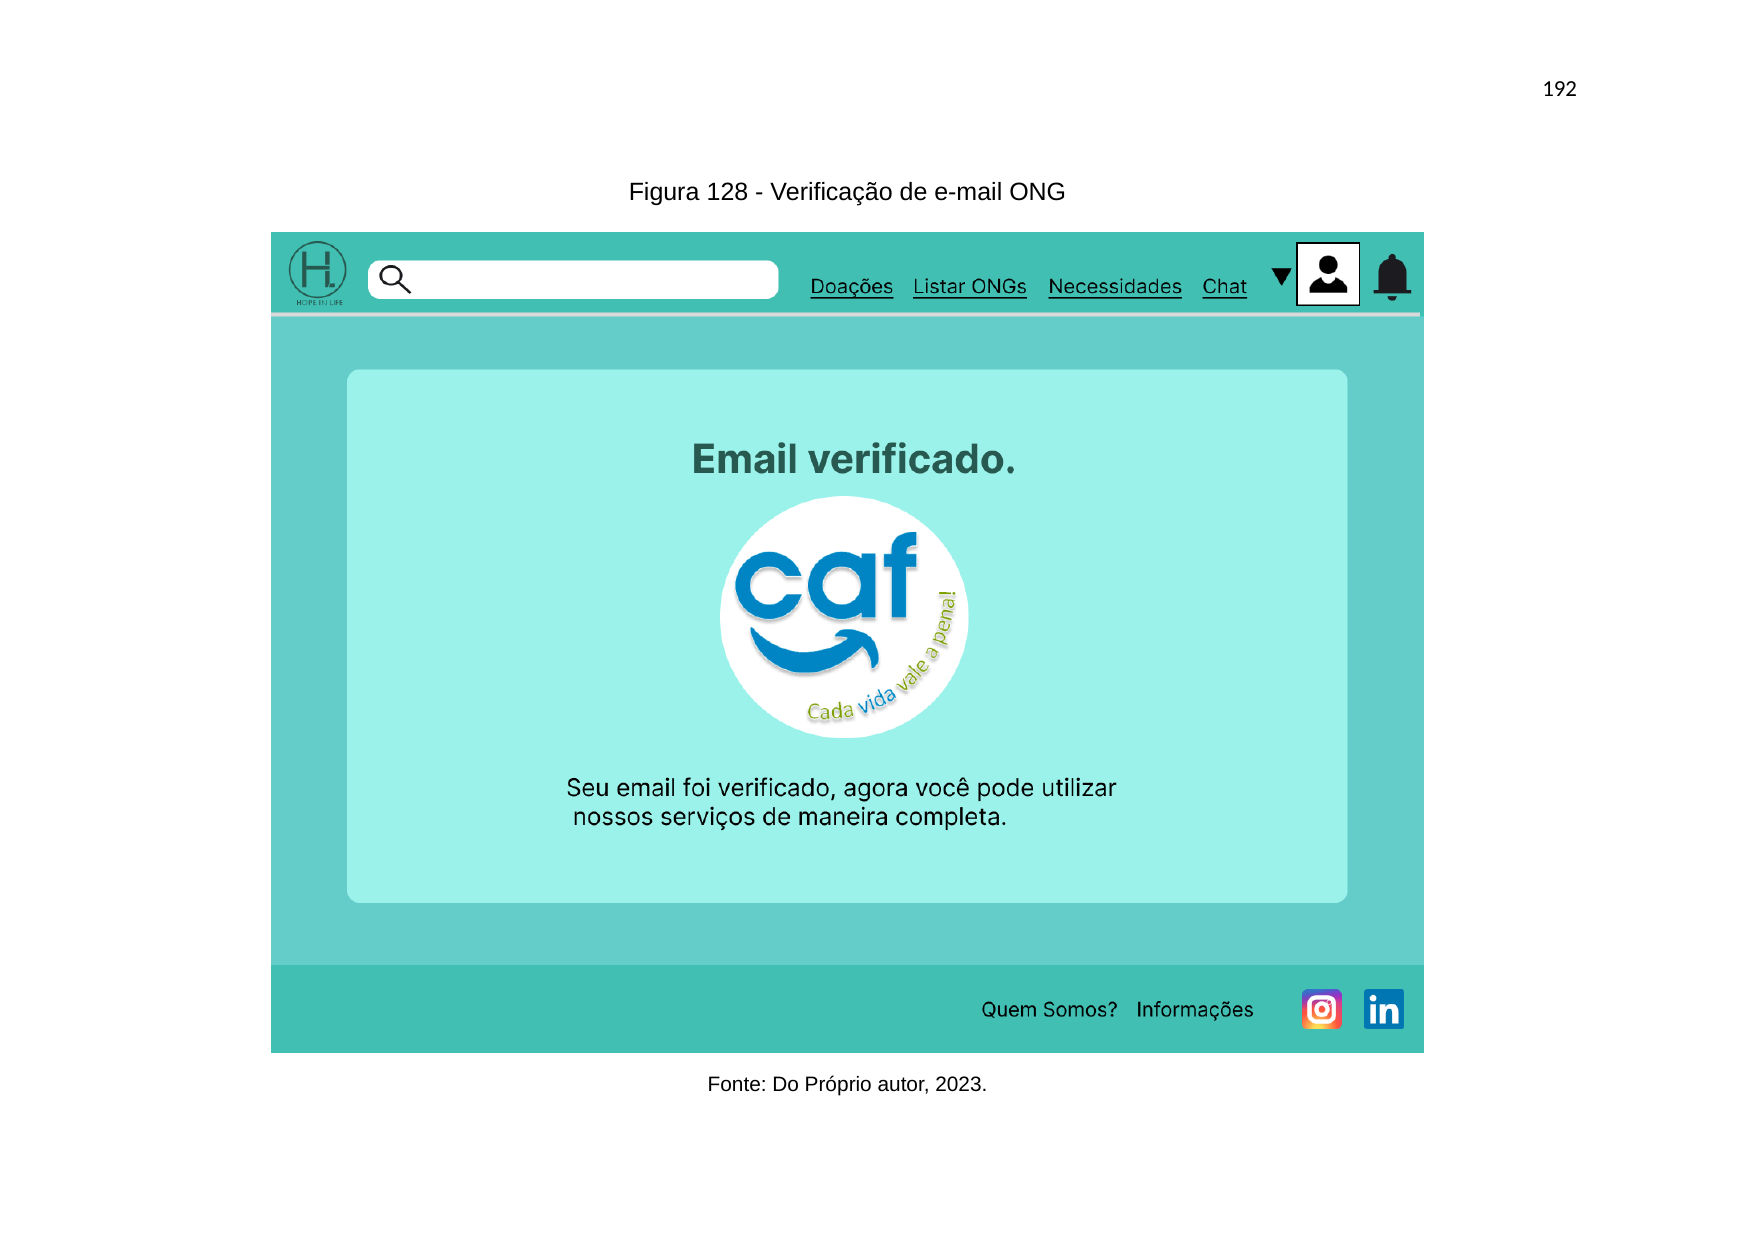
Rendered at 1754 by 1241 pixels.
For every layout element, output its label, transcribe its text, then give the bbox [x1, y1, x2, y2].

text Fonte: Do Próprio autor, 2023. [118, 1072, 1577, 1096]
picture [271, 232, 1424, 1053]
